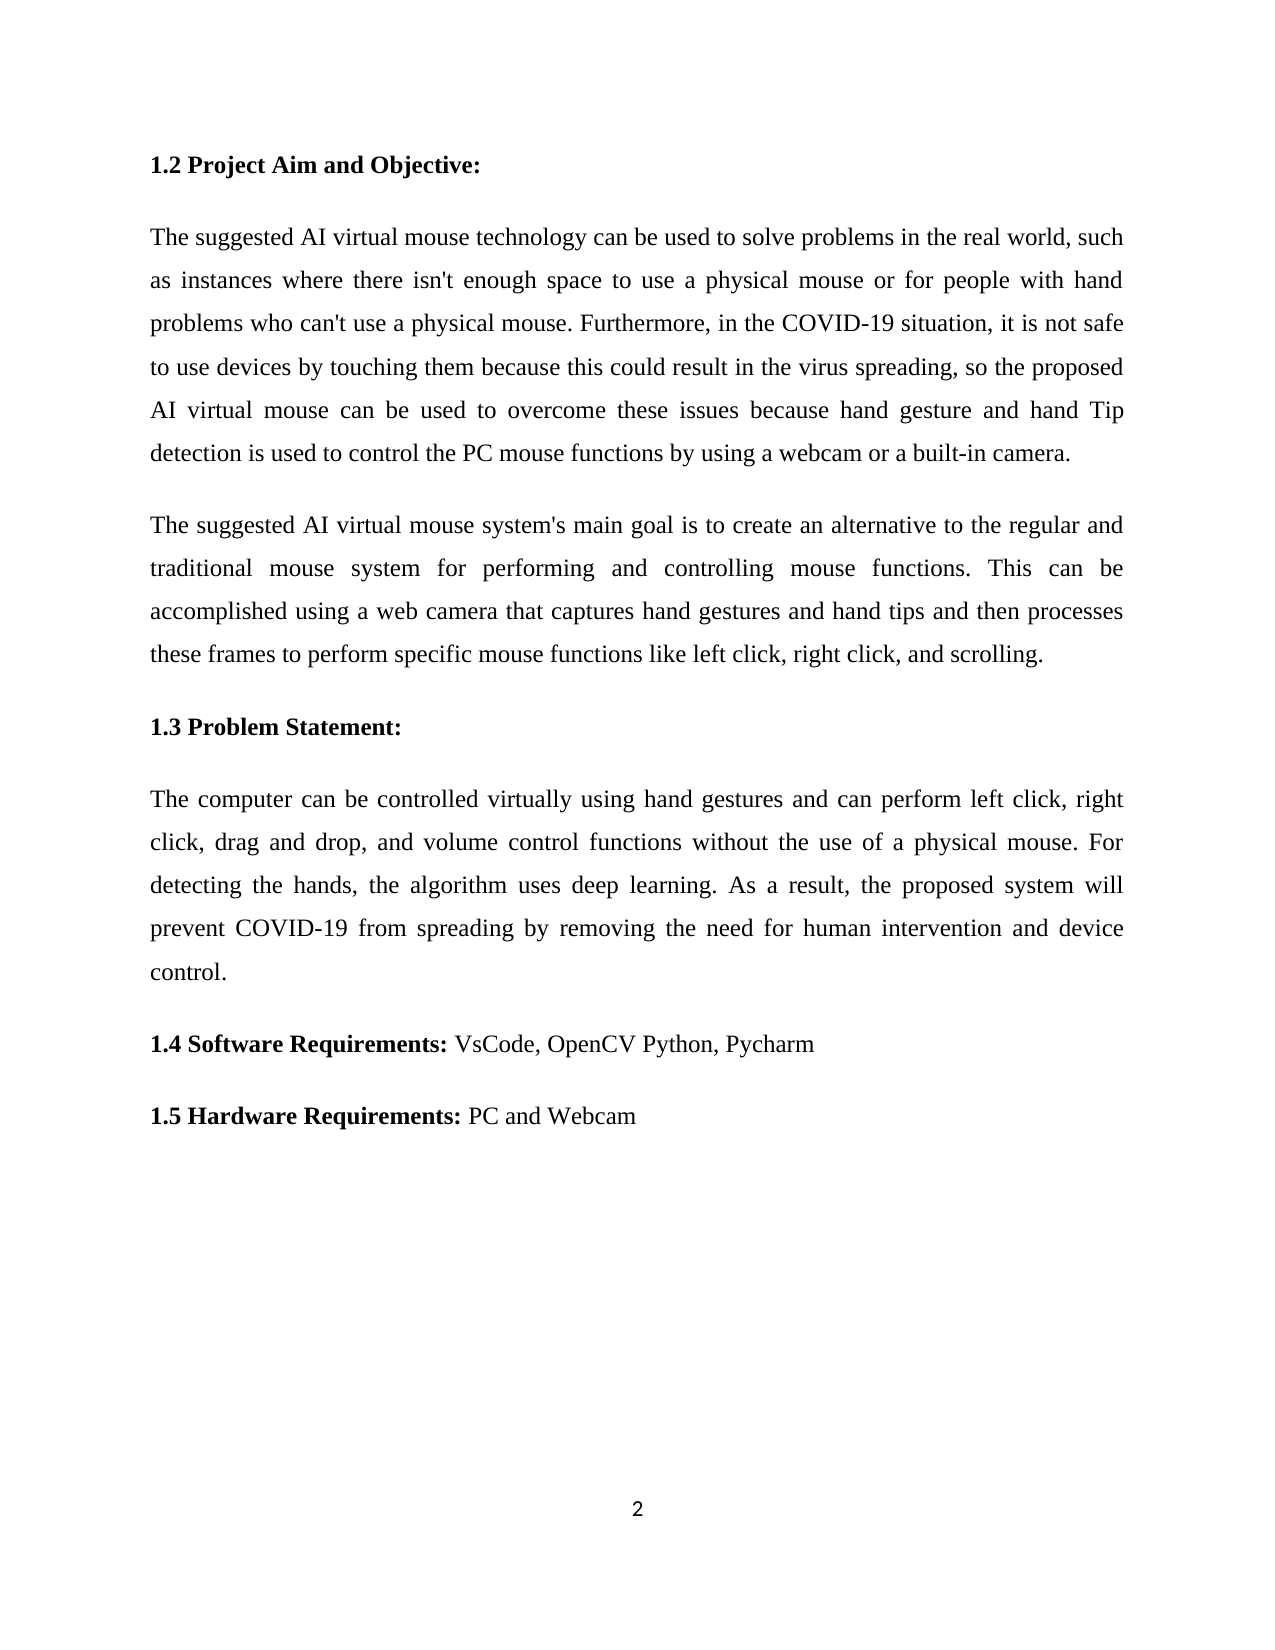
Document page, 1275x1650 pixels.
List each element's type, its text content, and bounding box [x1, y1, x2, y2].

text 1.3 Problem Statement: [150, 712, 1125, 741]
text 1.2 Project Aim and Objective: [150, 150, 1125, 179]
text The suggested AI virtual mouse technology can be used to solve problems in the real world, such as instances where there isn't enough space to use a physical mouse or for people with hand problems who can't use a physical mouse. Furthermore, in the COVID-19 situation, it is not safe to use devices by touching them because this could result in the virus spreading, so the proposed AI virtual mouse can be used to overcome these issues because hand gesture and hand Tip detection is used to control the PC mouse functions by using a webcam or a built-in camera. [150, 222, 1125, 467]
text 1.4 Software Requirements: VsCode, OpenCV Python, Pycharm [150, 1029, 1125, 1058]
text The suggested AI virtual mouse system's main goal is to create an alternative to the regular and traditional mouse system for performing and controlling mouse functions. This can be accomplished using a web camera that captures hand gestures and hand tips and then processes these frames to perform specific mouse functions like left click, right click, and scrolling. [150, 510, 1125, 668]
text The computer can be controlled virtually using hand gestures and can perform left click, right click, drag and drop, and volume control functions without the use of a physical mouse. For detecting the hands, the algorithm uses deep learning. As a result, the proposed system will prevent COVID-19 from spreading by removing the need for human intervention and device control. [150, 784, 1125, 985]
text 1.5 Hardware Requirements: PC and Webcam [150, 1101, 1125, 1130]
